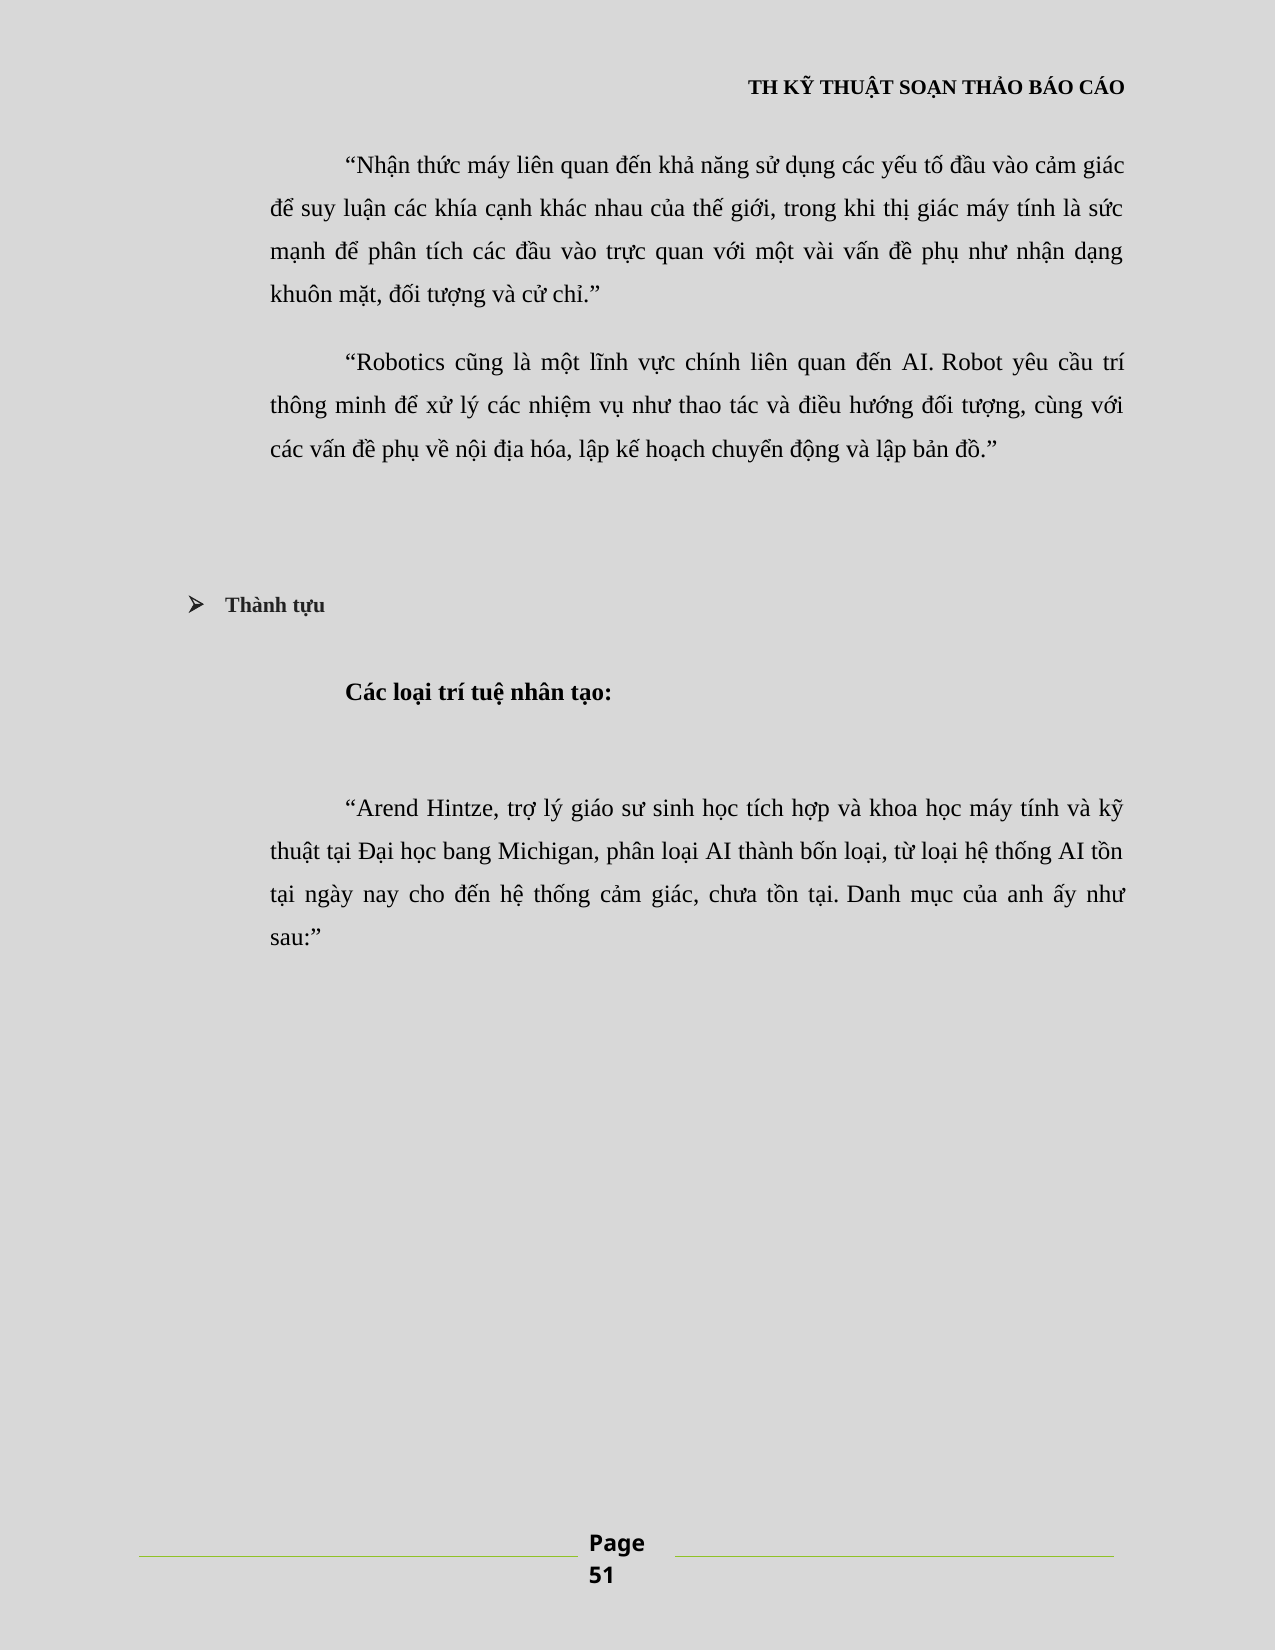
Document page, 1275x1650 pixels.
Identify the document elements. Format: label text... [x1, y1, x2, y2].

subtitle “Nhận thức máy liên quan đến khả năng sử dụng các yếu tố đầu vào cảm giác để suy luận các khía cạnh khác nhau của thế giới, trong khi thị giác máy tính là sức mạnh để phân tích các đầu vào trực quan với một vài vấn đề phụ như nhận dạng khuôn mặt, đối tượng và cử chỉ.” [270, 150, 1125, 308]
subtitle Thành tựu [187, 592, 1125, 617]
subtitle “Robotics cũng là một lĩnh vực chính liên quan đến AI. Robot yêu cầu trí thông minh để xử lý các nhiệm vụ như thao tác và điều hướng đối tượng, cùng với các vấn đề phụ về nội địa hóa, lập kế hoạch chuyển động và lập bản đồ.” [270, 347, 1125, 462]
subtitle “Arend Hintze, trợ lý giáo sư sinh học tích hợp và khoa học máy tính và kỹ thuật tại Đại học bang Michigan, phân loại AI thành bốn loại, từ loại hệ thống AI tồn tại ngày nay cho đến hệ thống cảm giác, chưa tồn tại. Danh mục của anh ấy như sau:” [270, 793, 1125, 951]
subtitle Các loại trí tuệ nhân tạo: [270, 677, 1125, 706]
